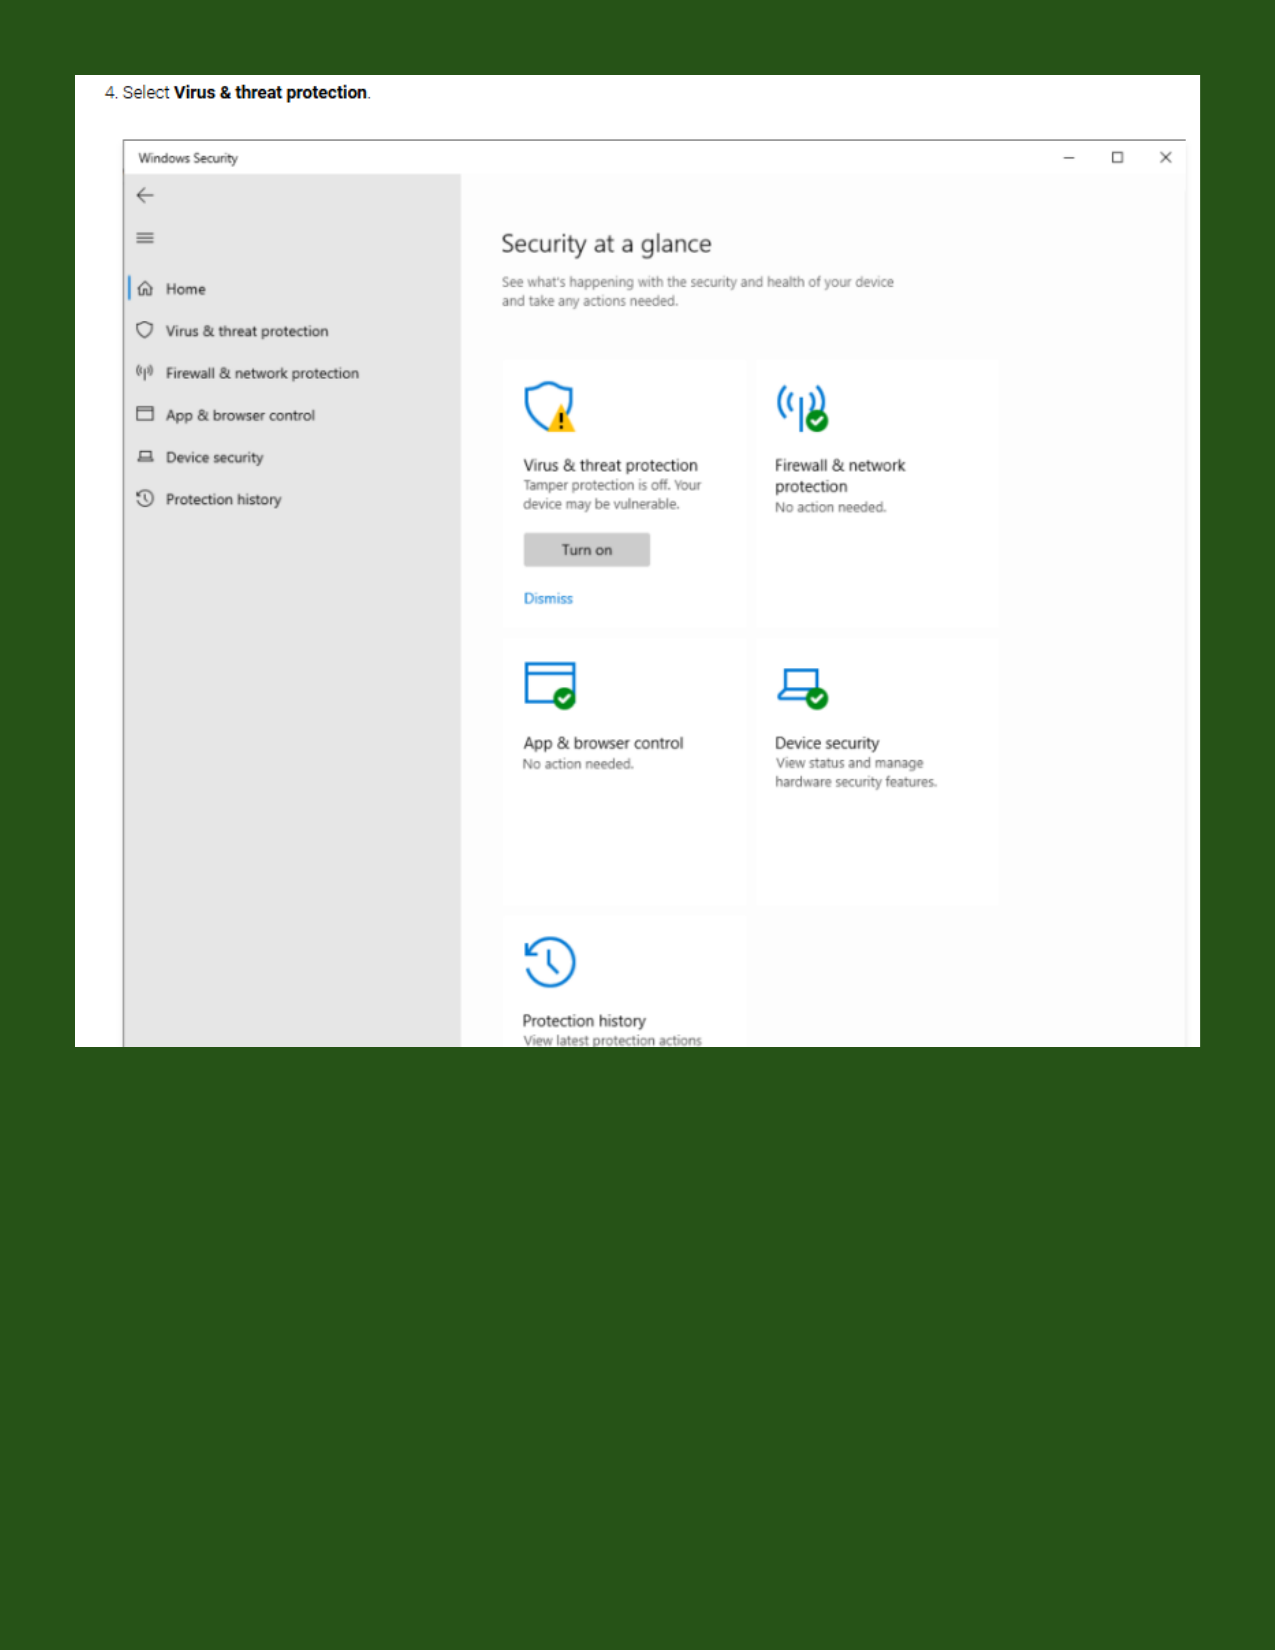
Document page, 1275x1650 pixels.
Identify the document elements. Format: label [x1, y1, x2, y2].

picture [75, 75, 1200, 1047]
